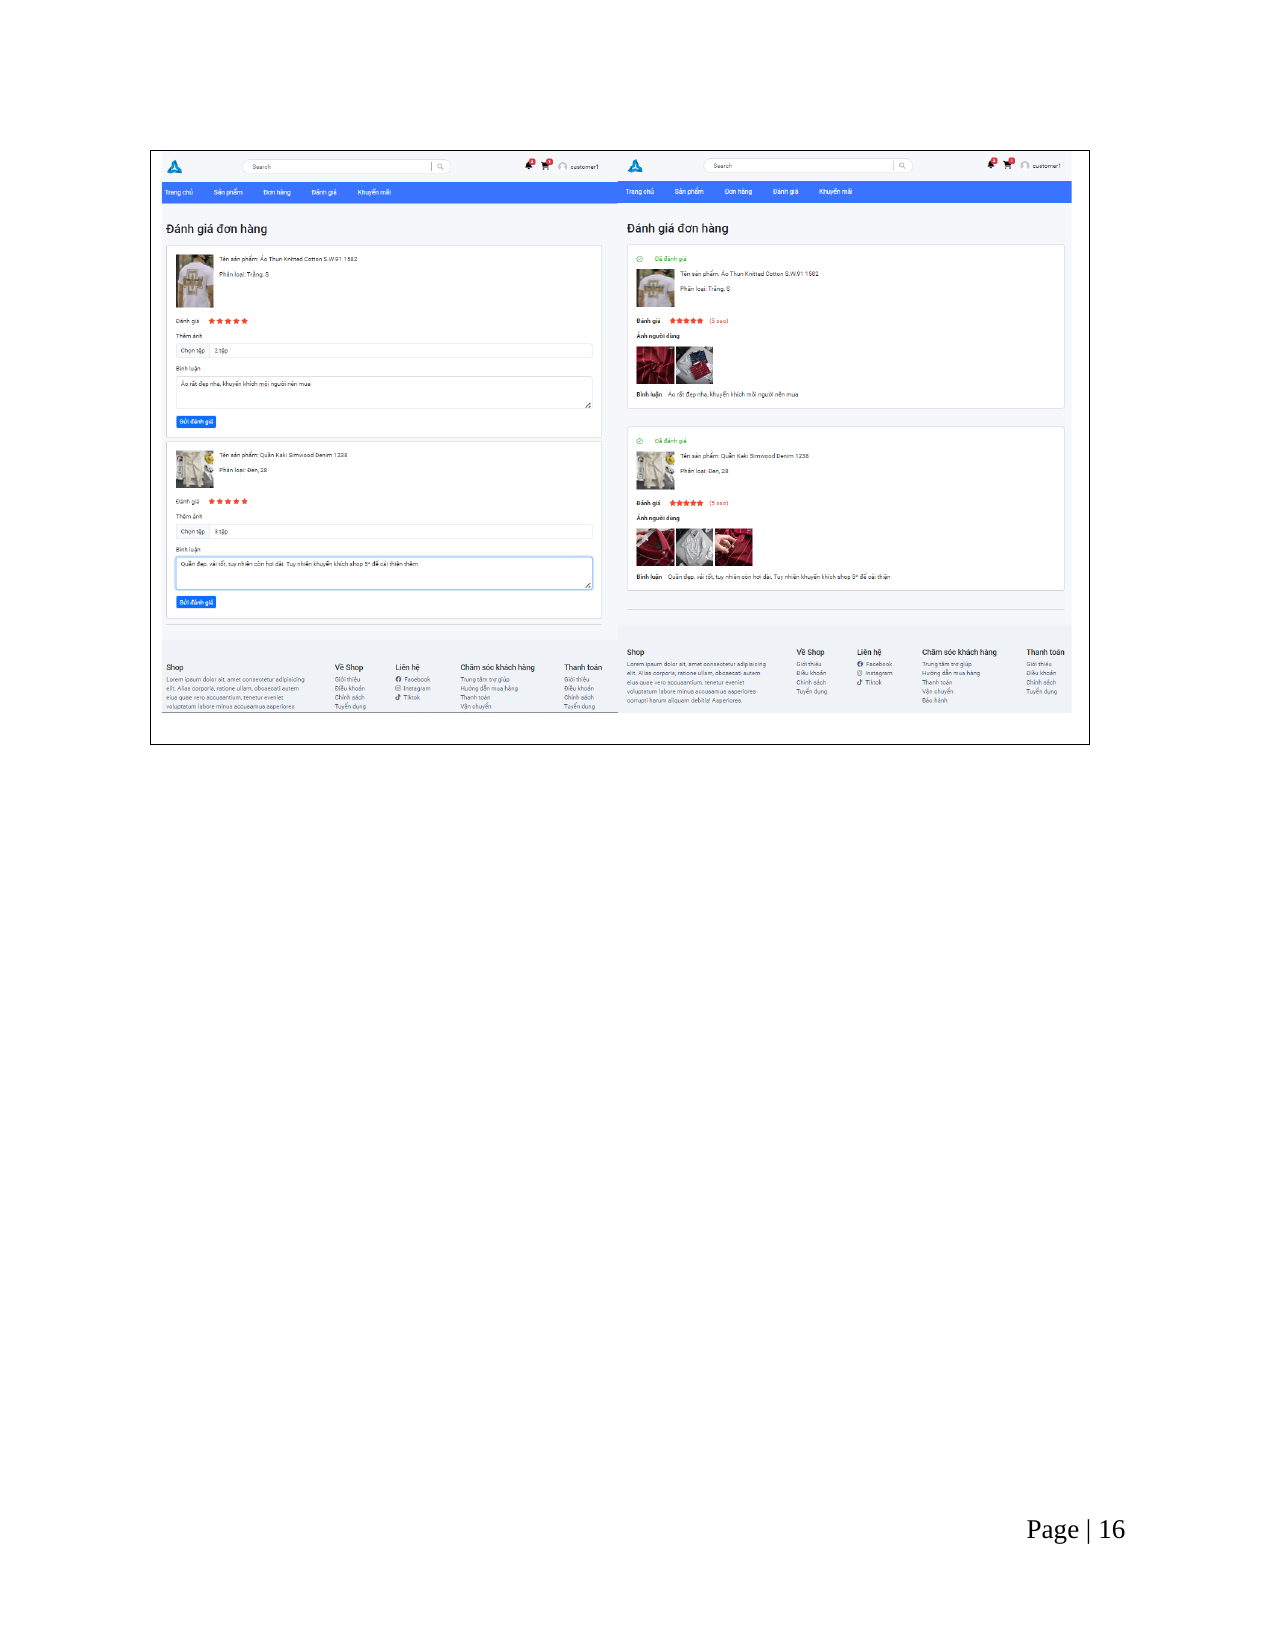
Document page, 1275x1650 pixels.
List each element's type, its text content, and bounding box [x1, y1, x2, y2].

table_cell Giao diện cho use case: [151, 151, 1089, 744]
picture [161, 151, 1072, 713]
